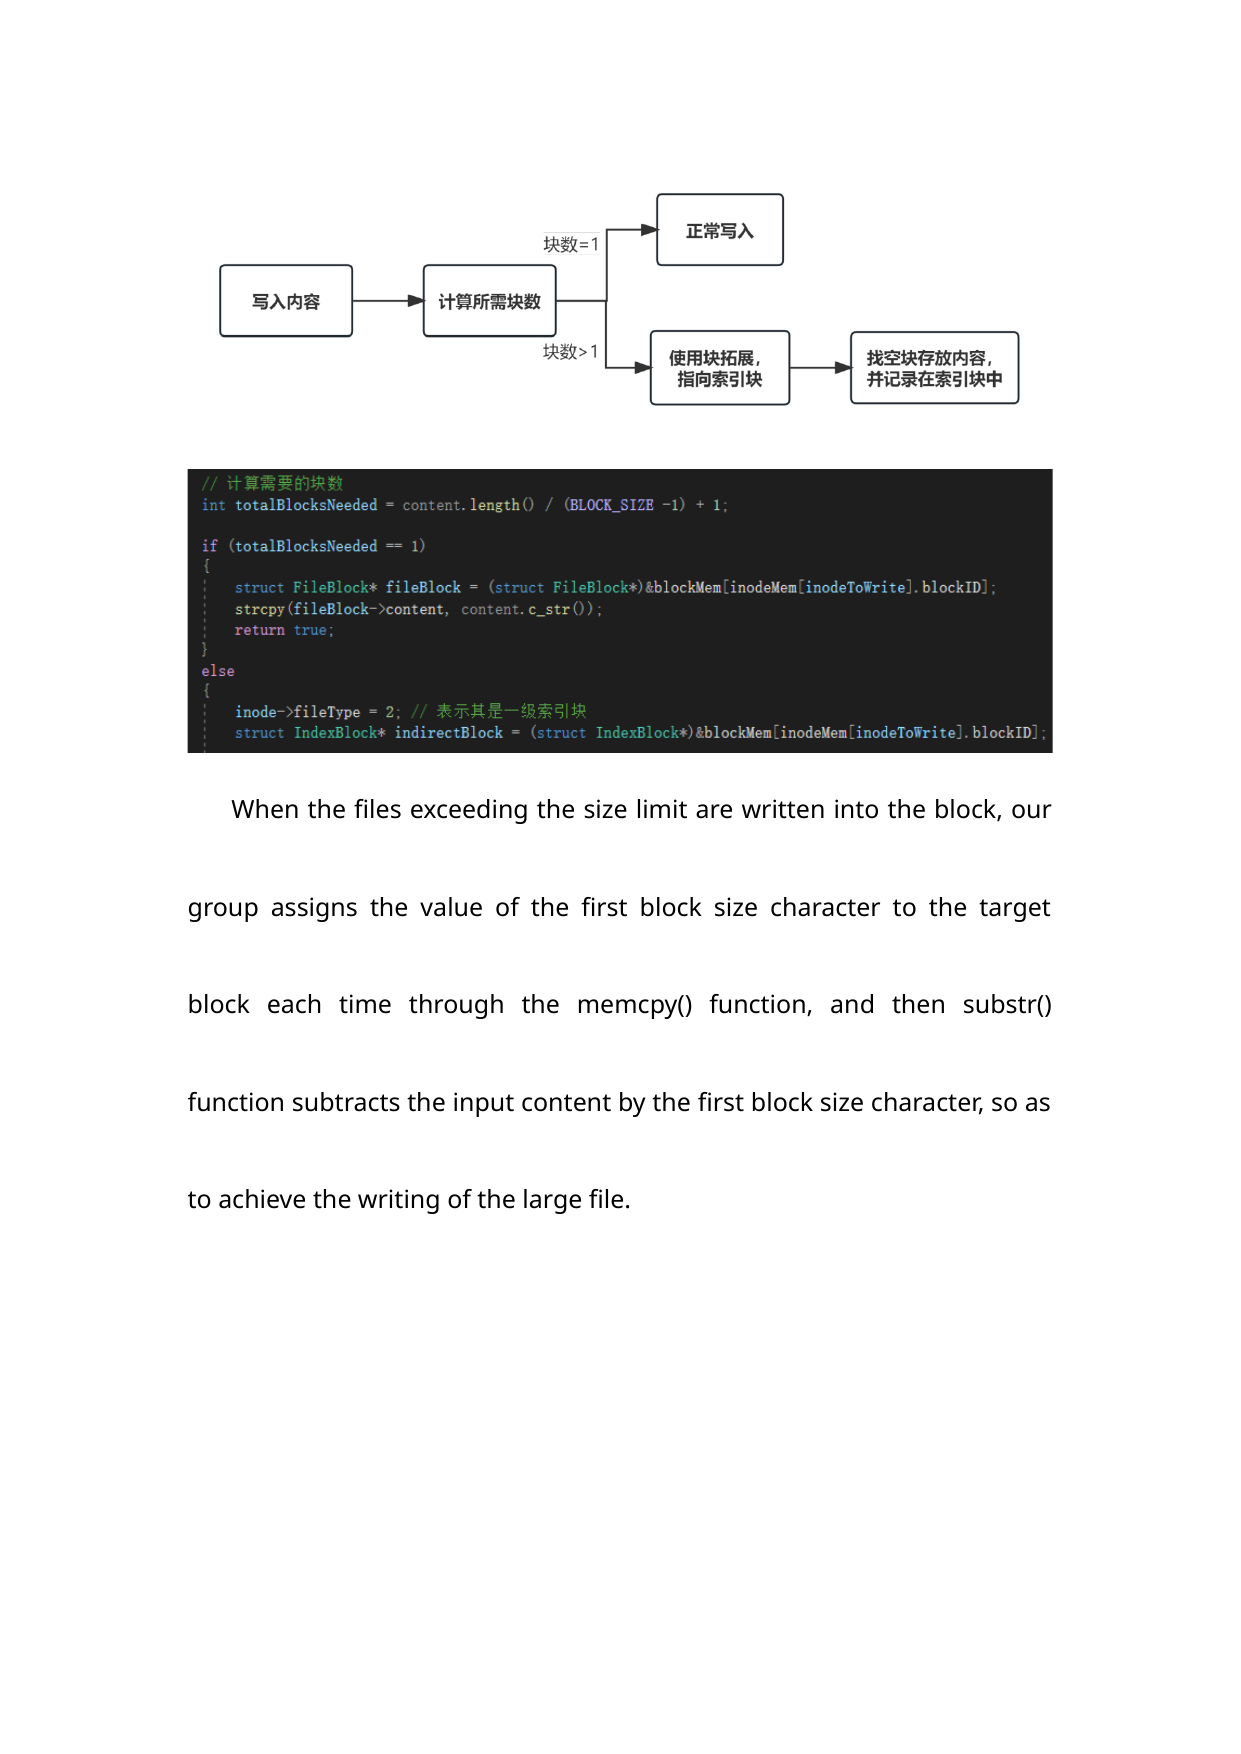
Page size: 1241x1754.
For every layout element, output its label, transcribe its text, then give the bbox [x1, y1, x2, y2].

picture [187, 469, 1053, 753]
picture [187, 162, 1051, 437]
text When the files exceeding the size limit are written into the block, our group assigns the value of the first block size character to the target block each time through the memcpy() function, and then substr() function subtracts the input content by the first block size character, so as to achieve the writing of the large file. [187, 777, 1053, 1232]
